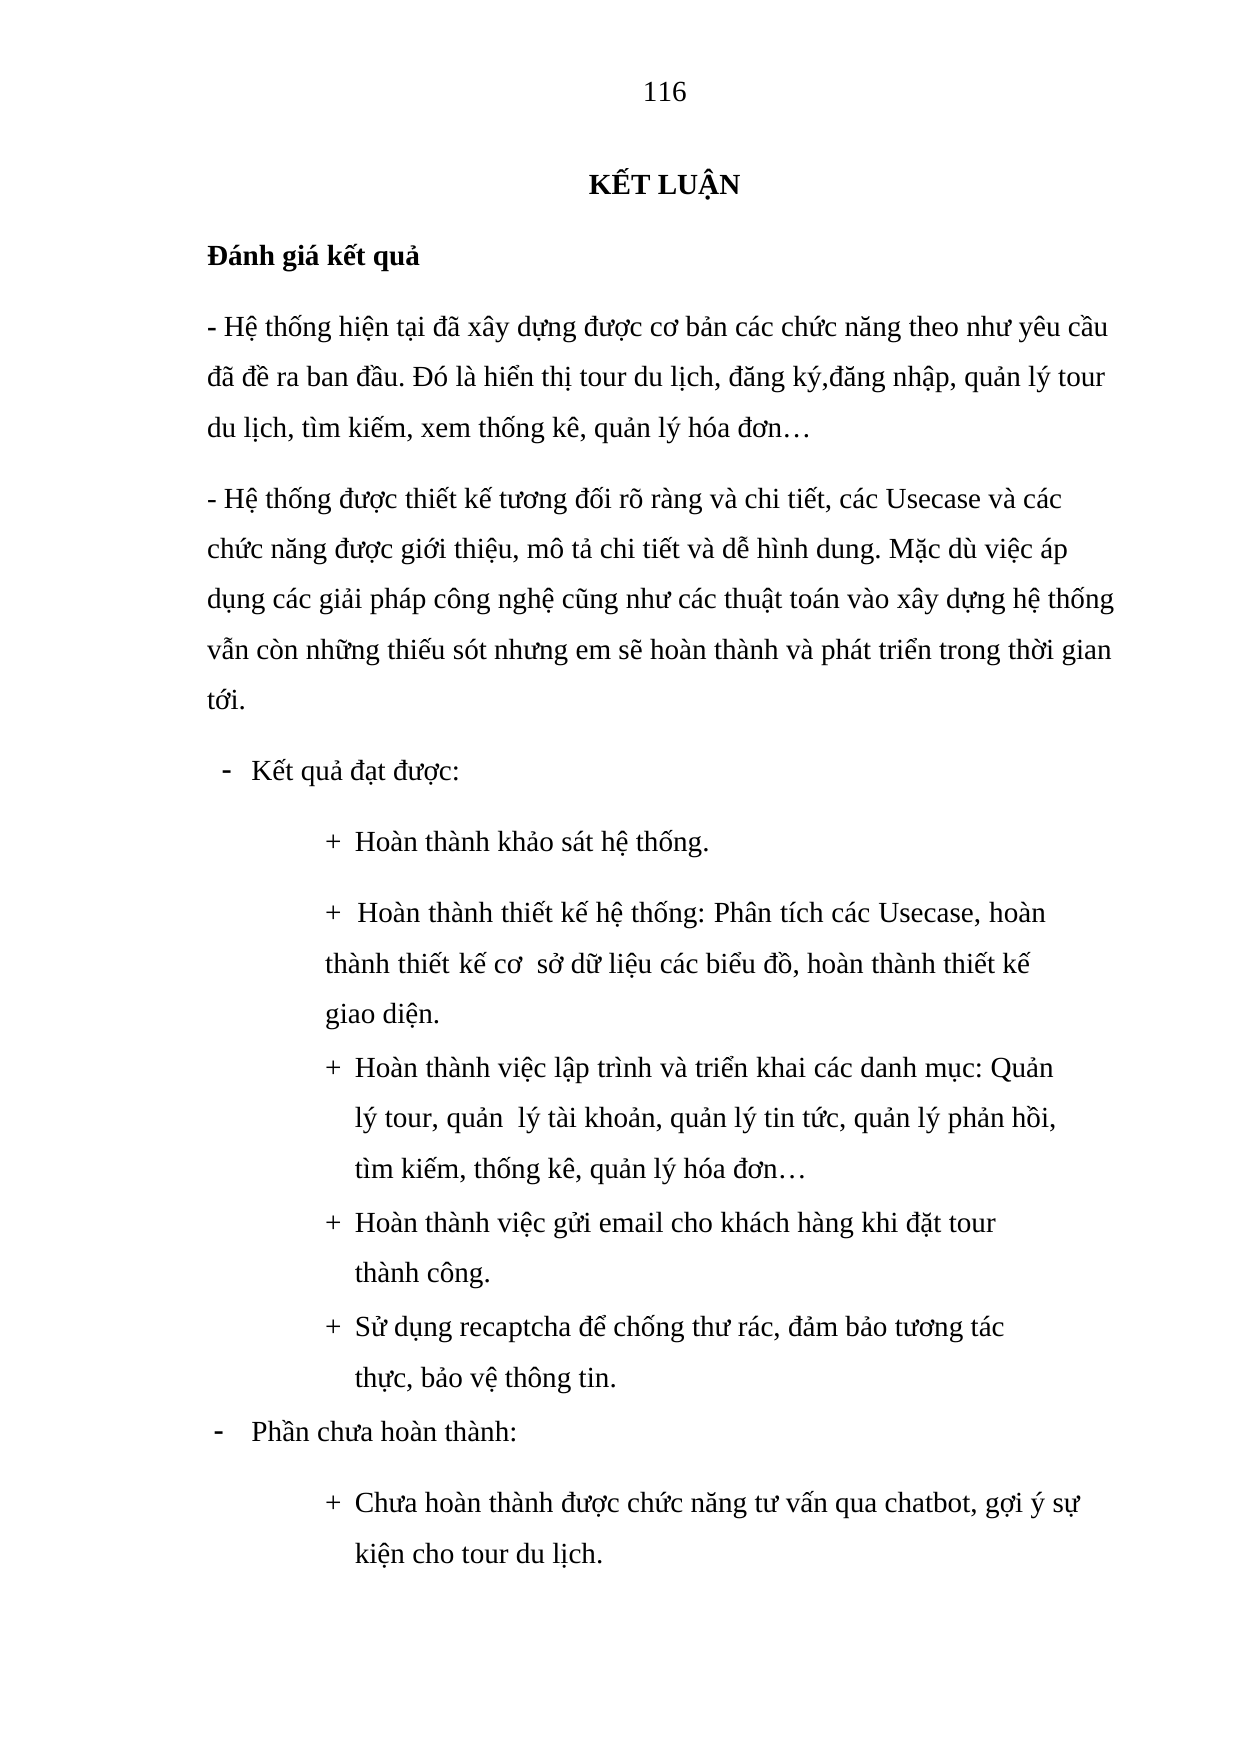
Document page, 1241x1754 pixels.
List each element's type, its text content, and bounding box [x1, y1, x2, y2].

list Hoàn thành khảo sát hệ thống. [325, 824, 1122, 858]
list Sử dụng recaptcha để chống thư rác, đảm bảo tương tác thực, bảo vệ thông tin. [325, 1309, 1061, 1393]
text Đánh giá kết quả [207, 238, 1122, 271]
list Kết quả đạt được: [222, 753, 1122, 787]
text - Hệ thống được thiết kế tương đối rõ ràng và chi tiết, các Usecase và các chức năng được giới thiệu, mô tả chi tiết và dễ hình dung. Mặc dù việc áp dụng các giải pháp công nghệ cũng như các thuật toán vào xây dựng hệ thống vẫn còn những thiếu sót nhưng em sẽ hoàn thành và phát triển trong thời gian tới. [207, 481, 1122, 716]
list Hoàn thành việc lập trình và triển khai các danh mục: Quản lý tour, quản lý tài khoản, quản lý tin tức, quản lý phản hồi, tìm kiếm, thống kê, quản lý hóa đơn… [325, 1050, 1061, 1184]
text KẾT LUẬN [207, 167, 1122, 200]
list Hoàn thành việc gửi email cho khách hàng khi đặt tour thành công. [325, 1205, 1061, 1289]
list Chưa hoàn thành được chức năng tư vấn qua chatbot, gợi ý sự kiện cho tour du lịch. [325, 1486, 1122, 1569]
list Hoàn thành thiết kế hệ thống: Phân tích các Usecase, hoàn thành thiết kế cơ sở dữ liệu các biểu đồ, hoàn thành thiết kế giao diện. [325, 896, 1062, 1030]
list Phần chưa hoàn thành: [214, 1414, 1122, 1448]
text - Hệ thống hiện tại đã xây dựng được cơ bản các chức năng theo như yêu cầu đã đề ra ban đầu. Đó là hiển thị tour du lịch, đăng ký,đăng nhập, quản lý tour du lịch, tìm kiếm, xem thống kê, quản lý hóa đơn… [207, 309, 1122, 443]
